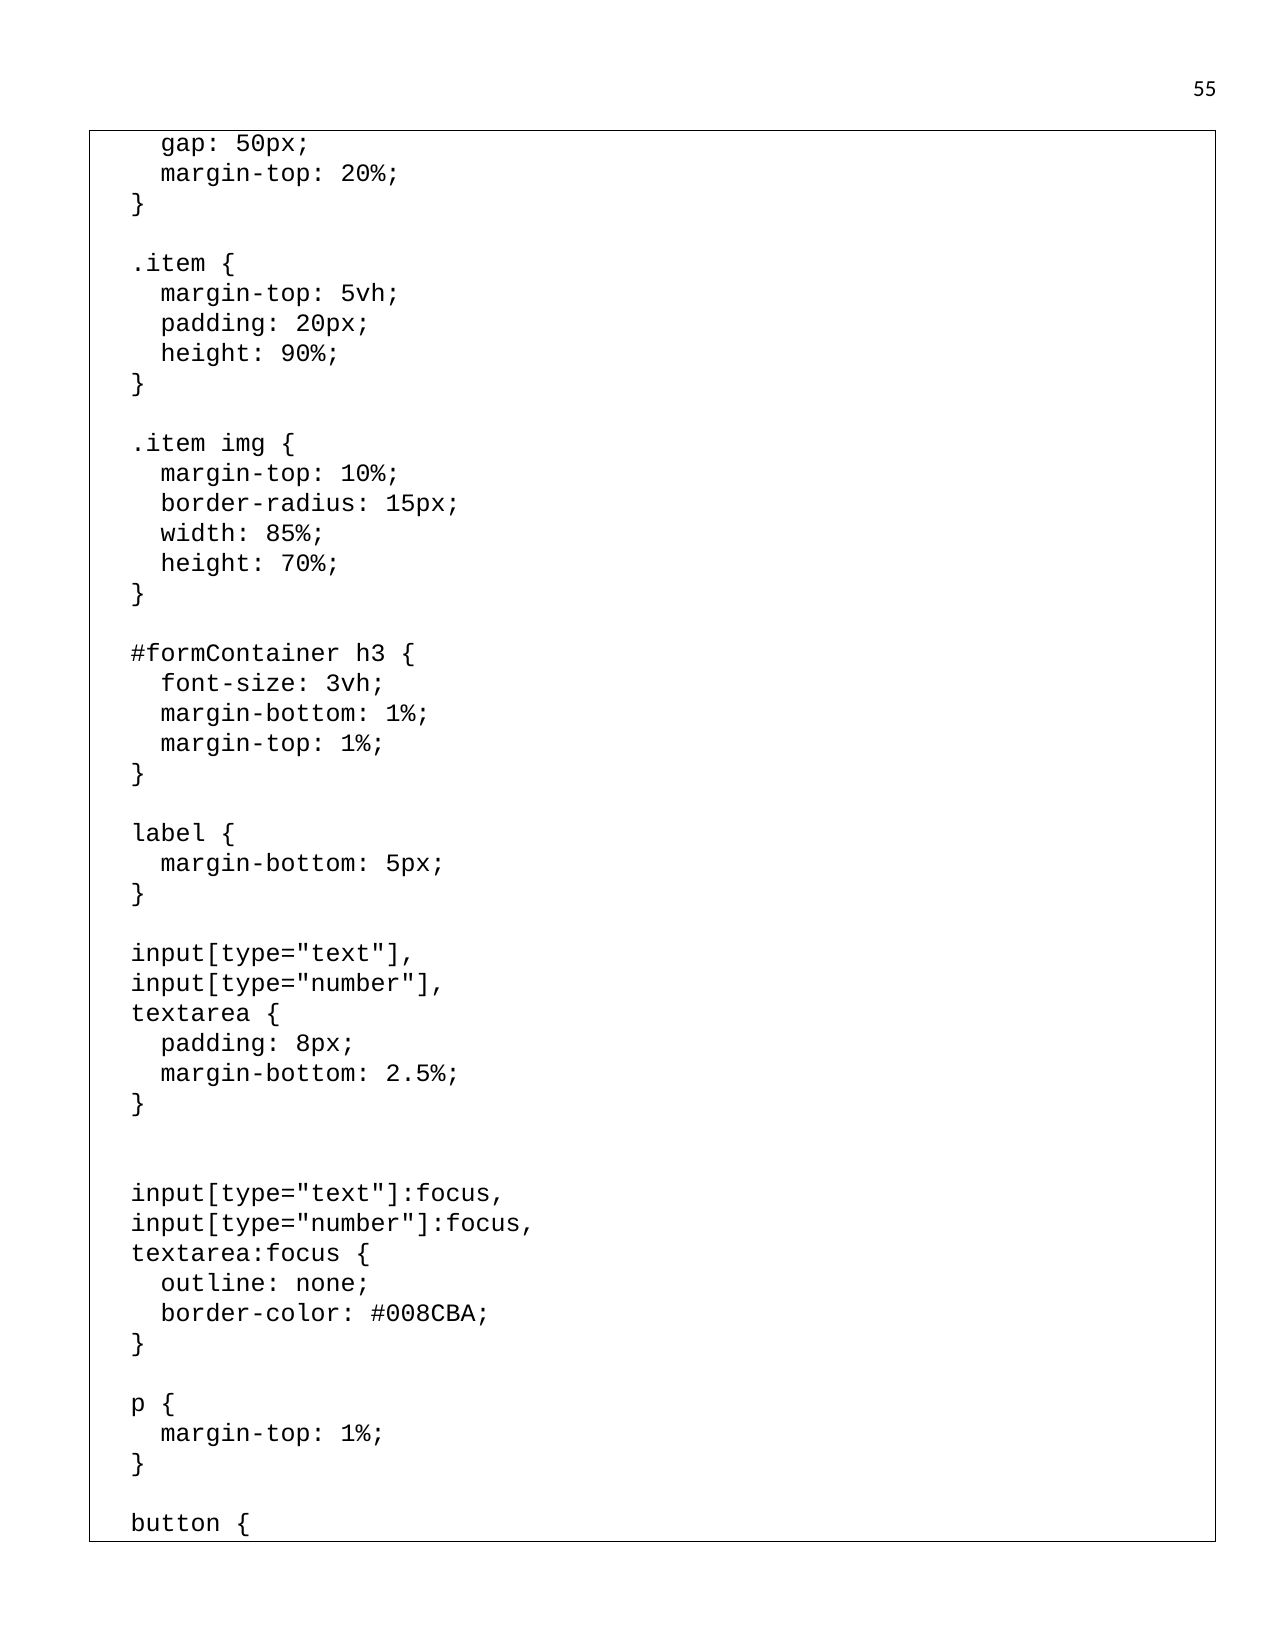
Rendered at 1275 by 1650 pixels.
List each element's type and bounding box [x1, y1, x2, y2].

table_header [90, 131, 1215, 1541]
